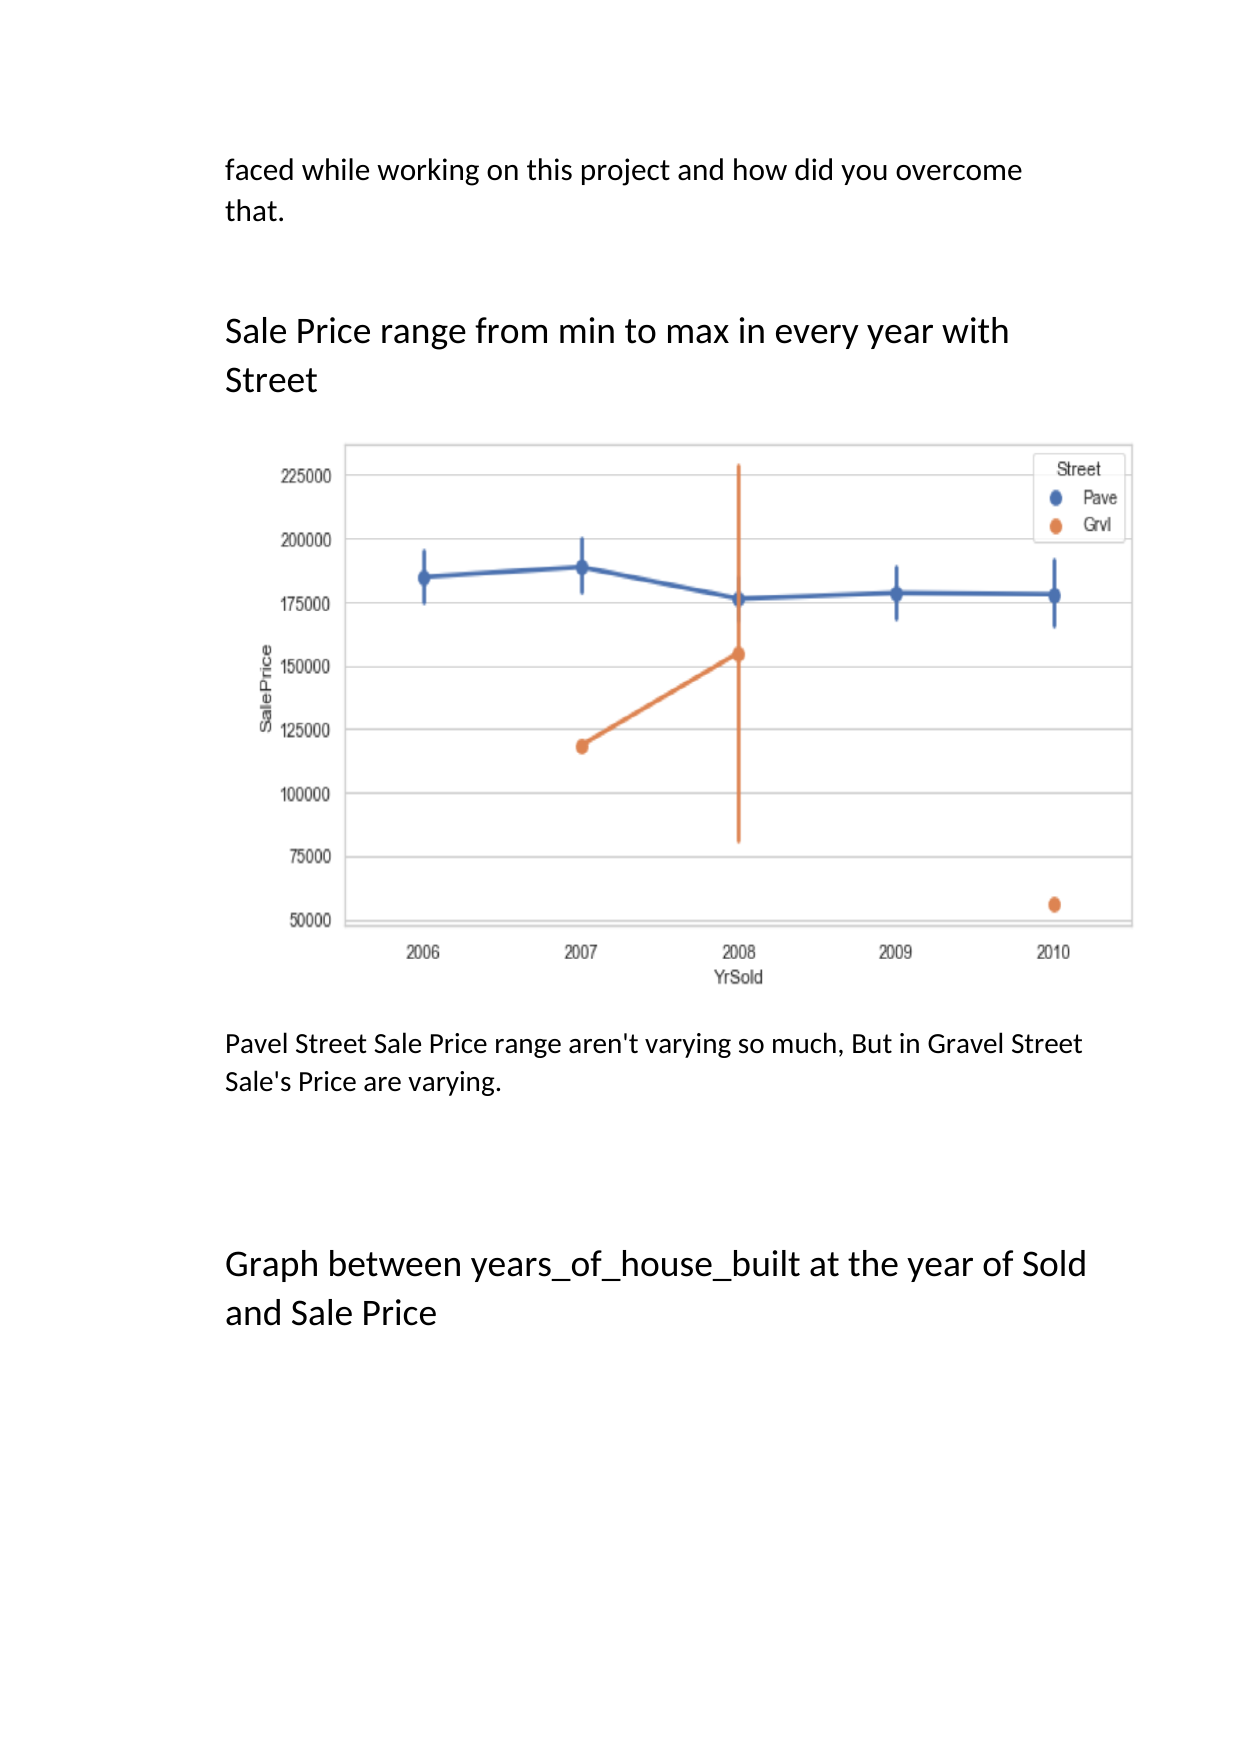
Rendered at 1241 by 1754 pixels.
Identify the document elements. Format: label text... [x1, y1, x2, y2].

picture [225, 422, 1166, 1007]
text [225, 150, 1090, 229]
text Pavel Street Sale Price range aren't varying so much, But in Gravel Street Sale's Price are varying. [225, 1025, 1090, 1099]
text Graph between years_of_house_built at the year of Sold and Sale Price [225, 1240, 1090, 1335]
text Sale Price range from min to max in every year with Street [225, 307, 1090, 402]
